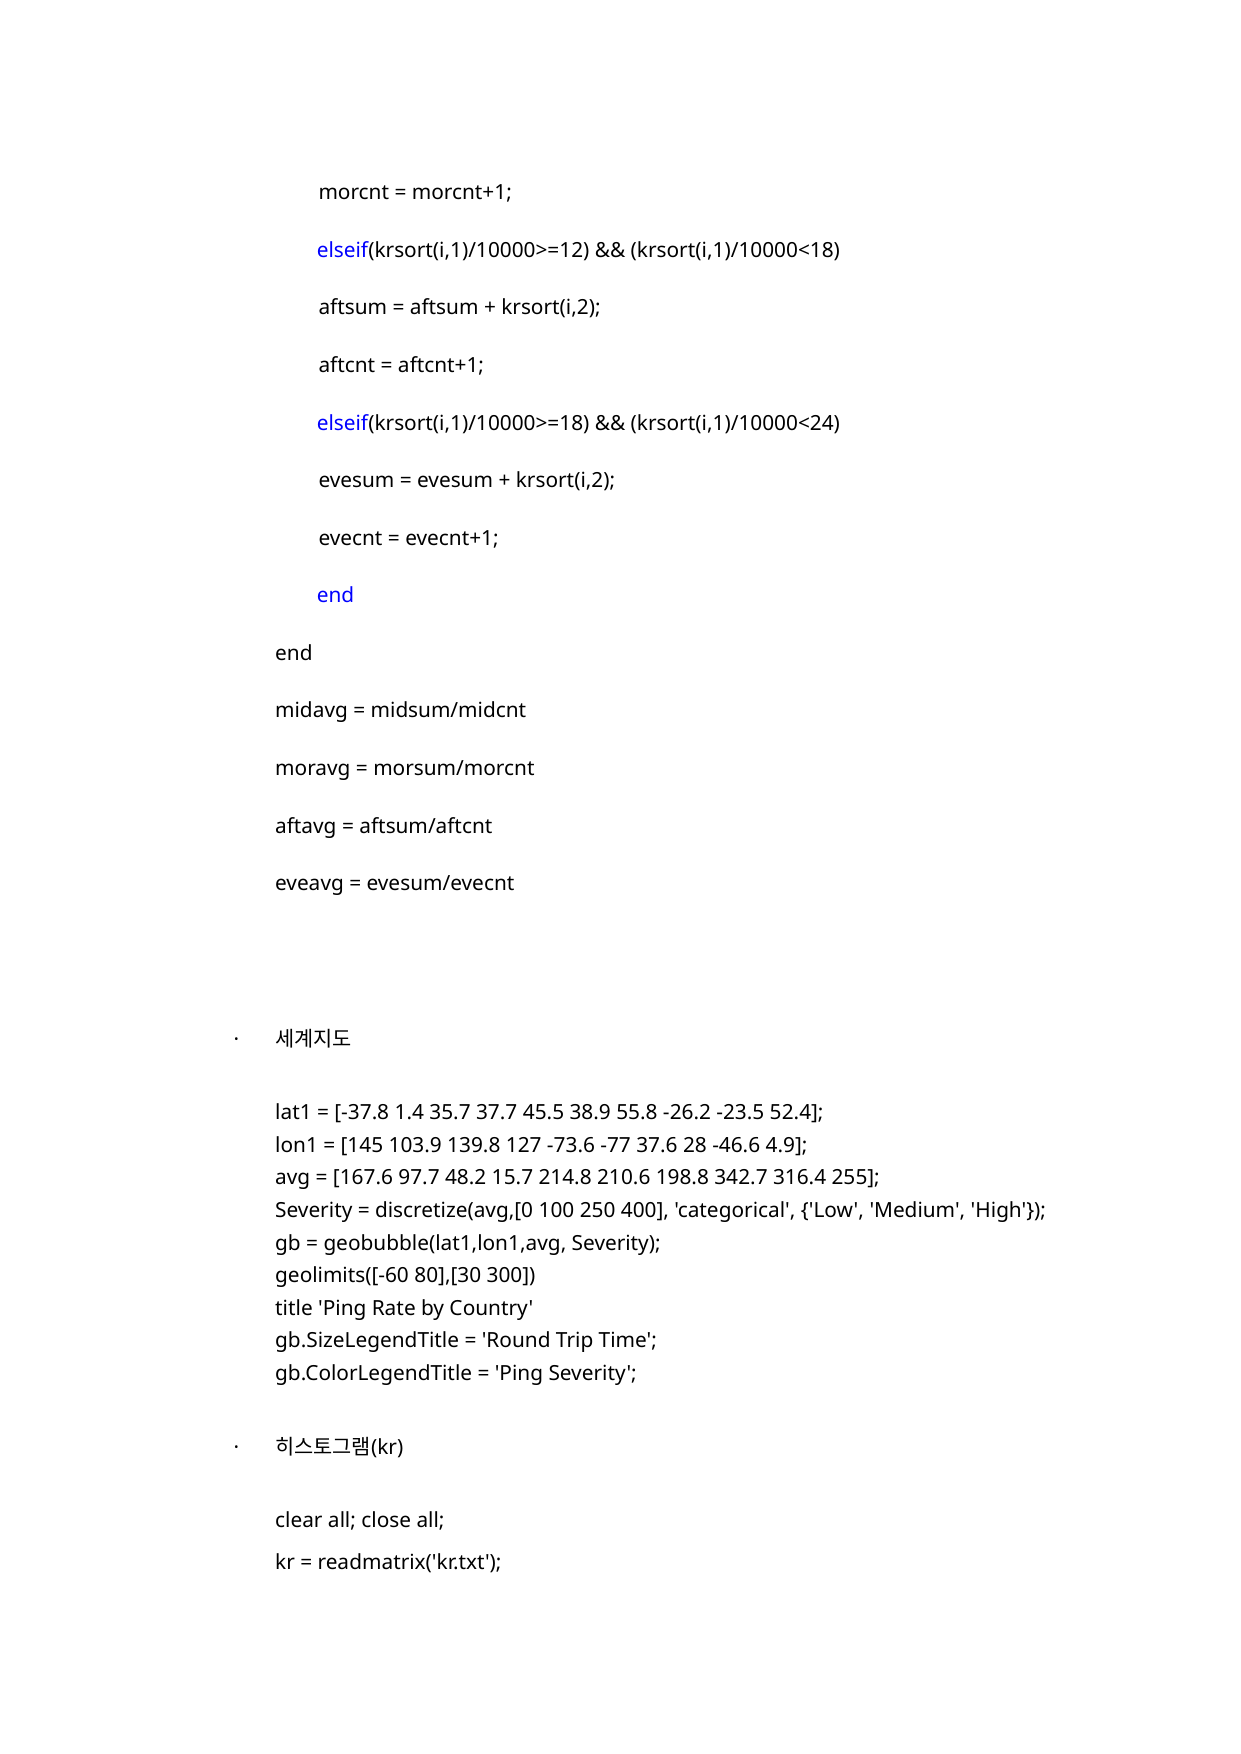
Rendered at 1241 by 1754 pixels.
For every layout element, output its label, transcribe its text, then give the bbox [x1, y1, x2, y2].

text clear all; close all; [275, 1505, 1090, 1533]
text title 'Ping Rate by Country' [275, 1293, 1090, 1321]
text elseif(krsort(i,1)/10000>=12) && (krsort(i,1)/10000<18) [275, 235, 1090, 263]
text gb.ColorLegendTitle = 'Ping Severity'; [275, 1358, 1090, 1386]
text eveavg = evesum/evecnt [275, 868, 1090, 897]
text elseif(krsort(i,1)/10000>=18) && (krsort(i,1)/10000<24) [275, 408, 1090, 436]
text aftsum = aftsum + krsort(i,2); [275, 292, 1090, 321]
text evecnt = evecnt+1; [275, 523, 1090, 551]
text geolimits([-60 80],[30 300]) [275, 1260, 1090, 1289]
text midavg = midsum/midcnt [275, 696, 1090, 724]
text end [275, 580, 1090, 609]
text moravg = morsum/morcnt [275, 753, 1090, 782]
list 세계지도 [233, 1016, 1090, 1058]
text lon1 = [145 103.9 139.8 127 -73.6 -77 37.6 28 -46.6 4.9]; [275, 1130, 1090, 1158]
text gb.SizeLegendTitle = 'Round Trip Time'; [275, 1325, 1090, 1354]
text Severity = discretize(avg,[0 100 250 400], 'categorical', {'Low', 'Medium', 'High'}); [275, 1195, 1090, 1223]
text kr = readmatrix('kr.txt'); [275, 1547, 1090, 1576]
text lat1 = [-37.8 1.4 35.7 37.7 45.5 38.9 55.8 -26.2 -23.5 52.4]; [275, 1097, 1090, 1126]
text avg = [167.6 97.7 48.2 15.7 214.8 210.6 198.8 342.7 316.4 255]; [275, 1162, 1090, 1191]
text gb = geobubble(lat1,lon1,avg, Severity); [275, 1228, 1090, 1256]
text aftavg = aftsum/aftcnt [275, 811, 1090, 839]
text aftcnt = aftcnt+1; [275, 350, 1090, 378]
list 히스토그램(kr) [233, 1423, 1090, 1466]
text morcnt = morcnt+1; [275, 177, 1090, 206]
text evesum = evesum + krsort(i,2); [275, 465, 1090, 494]
